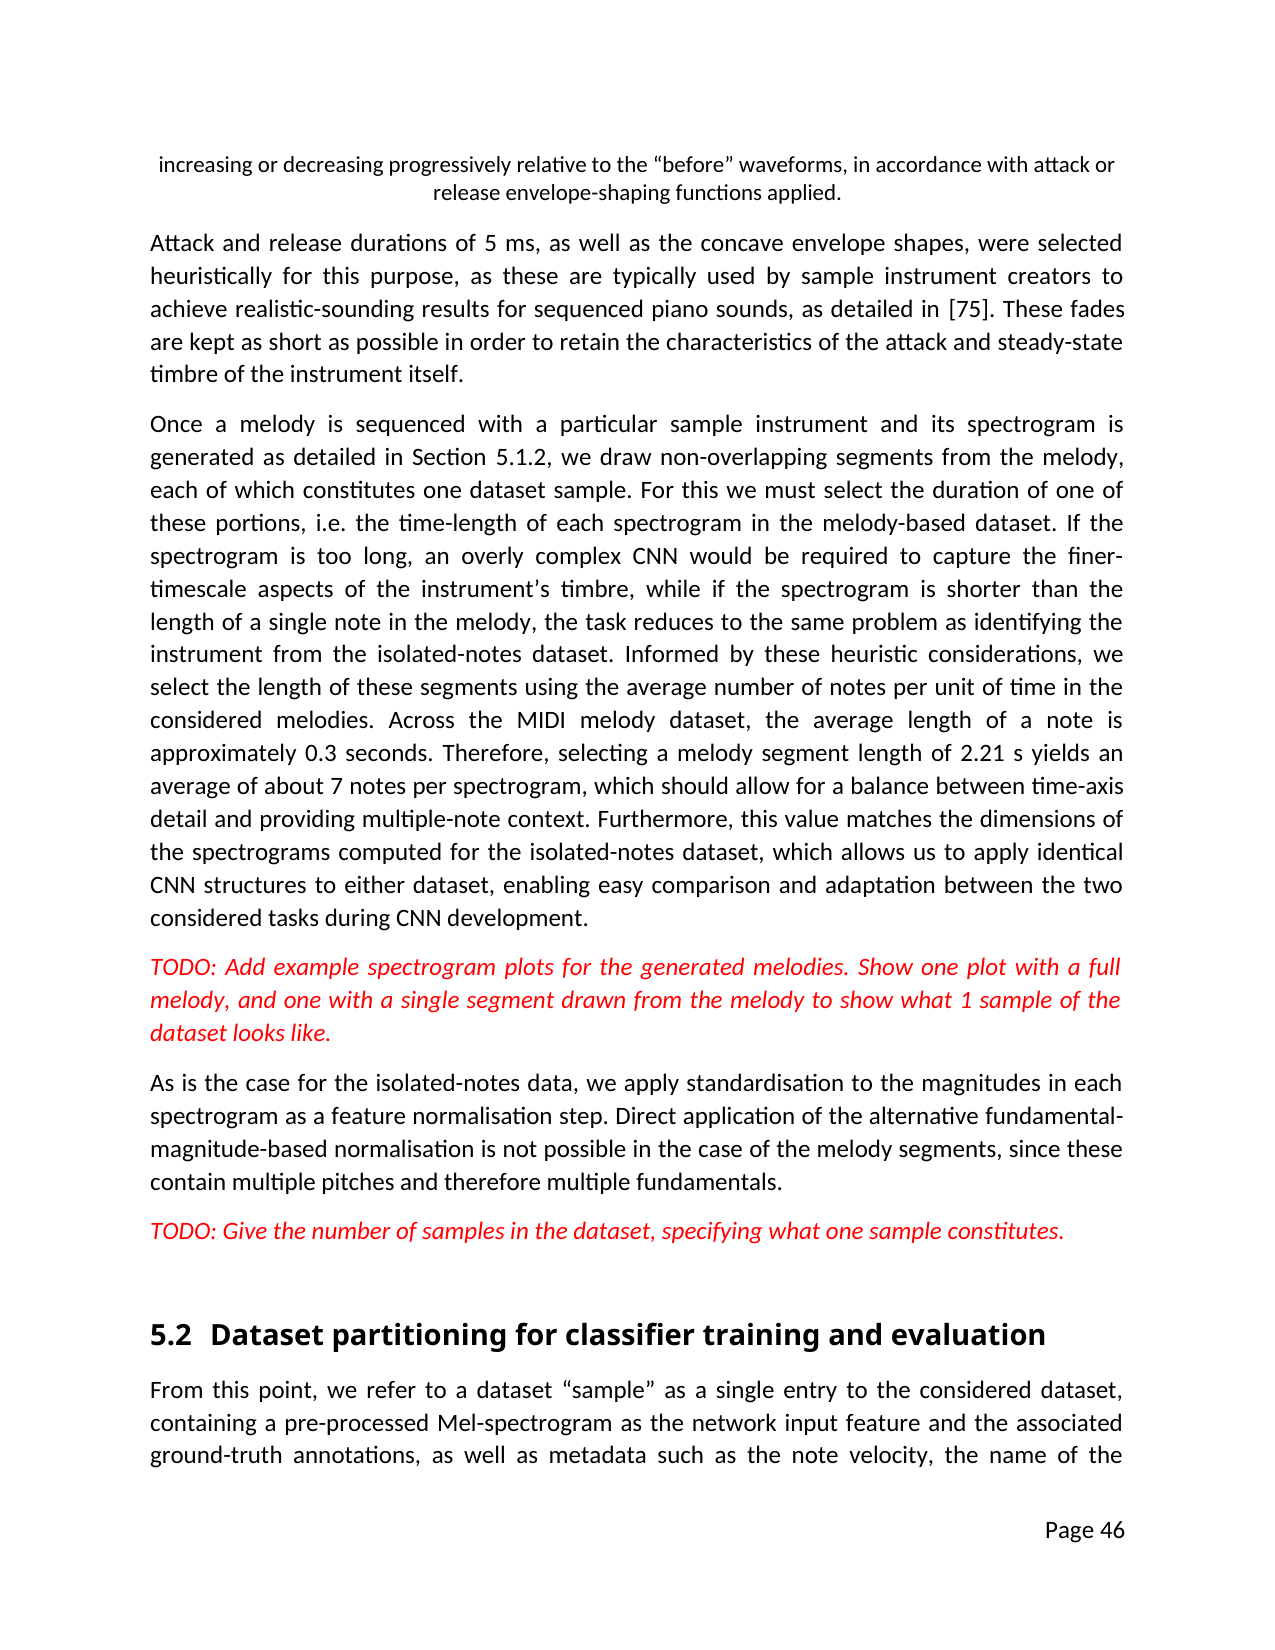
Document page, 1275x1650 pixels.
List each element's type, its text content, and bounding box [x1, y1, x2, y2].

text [150, 1374, 1125, 1470]
text TODO: Add example spectrogram plots for the generated melodies. Show one plot with a full melody, and one with a single segment drawn from the melody to show what 1 sample of the dataset looks like. [150, 951, 1125, 1048]
text As is the case for the isolated-notes data, we apply standardisation to the magnitudes in each spectrogram as a feature normalisation step. Direct application of the alternative fundamental-magnitude-based normalisation is not possible in the case of the melody segments, since these contain multiple pitches and therefore multiple fundamentals. [150, 1067, 1125, 1196]
subtitle Dataset partitioning for classifier training and evaluation [150, 1314, 1125, 1354]
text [150, 150, 1125, 206]
text TODO: Give the number of samples in the dataset, specifying what one sample constitutes. [150, 1215, 1125, 1246]
text Once a melody is sequenced with a particular sample instrument and its spectrogram is generated as detailed in Section 5.1.2, we draw non-overlapping segments from the melody, each of which constitutes one dataset sample. For this we must select the duration of one of these portions, i.e. the time-length of each spectrogram in the melody-based dataset. If the spectrogram is too long, an overly complex CNN would be required to capture the finer-timescale aspects of the instrument’s timbre, while if the spectrogram is shorter than the length of a single note in the melody, the task reduces to the same problem as identifying the instrument from the isolated-notes dataset. Informed by these heuristic considerations, we select the length of these segments using the average number of notes per unit of time in the considered melodies. Across the MIDI melody dataset, the average length of a note is approximately 0.3 seconds. Therefore, selecting a melody segment length of 2.21 s yields an average of about 7 notes per spectrogram, which should allow for a balance between time-axis detail and providing multiple-note context. Furthermore, this value matches the dimensions of the spectrograms computed for the isolated-notes dataset, which allows us to apply identical CNN structures to either dataset, enabling easy comparison and adaptation between the two considered tasks during CNN development. [150, 408, 1125, 932]
text Attack and release durations of 5 ms, as well as the concave envelope shapes, were selected heuristically for this purpose, as these are typically used by sample instrument creators to achieve realistic-sounding results for sequenced piano sounds, as detailed in . These fades are kept as short as possible in order to retain the characteristics of the attack and steady-state timbre of the instrument itself. [150, 227, 1125, 389]
